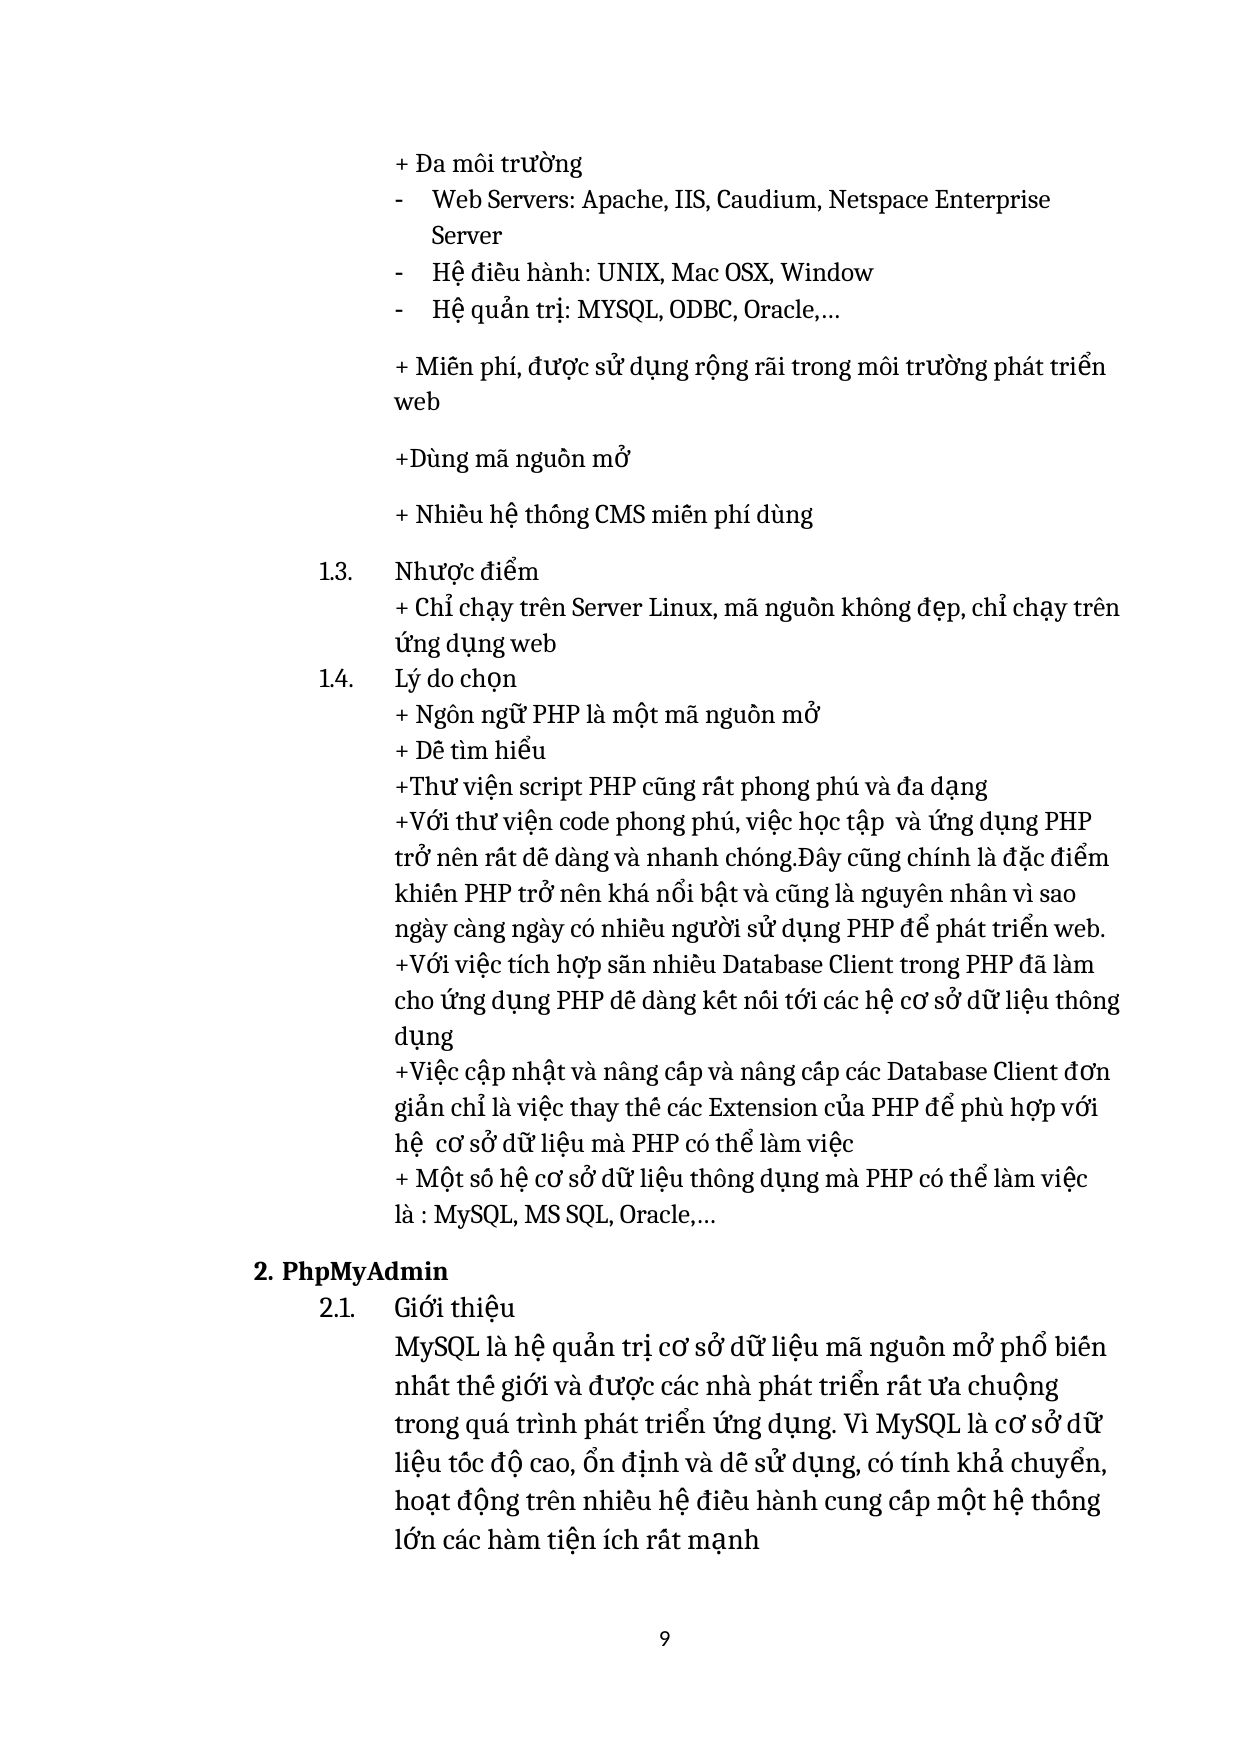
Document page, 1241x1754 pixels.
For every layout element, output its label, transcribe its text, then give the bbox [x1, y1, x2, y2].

list Hệ quản trị: MYSQL, ODBC, Oracle,… [394, 293, 1122, 325]
list + Ngôn ngữ PHP là một mã nguồn mở [394, 699, 1122, 730]
list Lý do chọn [319, 663, 1122, 694]
text +Dùng mã nguồn mở [394, 443, 1122, 474]
text + Miễn phí, được sử dụng rộng rãi trong môi trường phát triển web [394, 351, 1122, 418]
list + Một số hệ cơ sở dữ liệu thông dụng mà PHP có thể làm việc là : MySQL, MS SQL, Oracle,… [394, 1163, 1122, 1230]
list Nhược điểm [319, 556, 1122, 587]
list +Việc cập nhật và nâng cấp và nâng cấp các Database Client đơn giản chỉ là việc thay thế các Extension của PHP để phù hợp với hệ cơ sở dữ liệu mà PHP có thể làm việc [394, 1056, 1122, 1159]
list Giới thiệu [319, 1292, 1122, 1325]
list + Đa môi trường [394, 148, 1122, 179]
list Web Servers: Apache, IIS, Caudium, Netspace Enterprise Server [394, 183, 1122, 251]
list +Với thư viện code phong phú, việc học tập và ứng dụng PHP trở nên rất dễ dàng và nhanh chóng.Đây cũng chính là đặc điểm khiến PHP trở nên khá nổi bật và cũng là nguyên nhân vì sao ngày càng ngày có nhiều người sử dụng PHP để phát triển web. [394, 806, 1122, 944]
list MySQL là hệ quản trị cơ sở dữ liệu mã nguồn mở phổ biến nhất thế giới và được các nhà phát triển rất ưa chuộng trong quá trình phát triển ứng dụng. Vì MySQL là cơ sở dữ liệu tốc độ cao, ổn định và dễ sử dụng, có tính khả chuyển, hoạt động trên nhiều hệ điều hành cung cấp một hệ thống lớn các hàm tiện ích rất mạnh [394, 1330, 1122, 1556]
list +Thư viện script PHP cũng rất phong phú và đa dạng [394, 771, 1122, 802]
list +Với việc tích hợp sẵn nhiều Database Client trong PHP đã làm cho ứng dụng PHP dễ dàng kết nối tới các hệ cơ sở dữ liệu thông dụng [394, 949, 1122, 1052]
list + Chỉ chạy trên Server Linux, mã nguồn không đẹp, chỉ chạy trên ứng dụng web [394, 592, 1122, 659]
subtitle PhpMyAdmin [254, 1256, 1122, 1287]
text + Nhiều hệ thống CMS miễn phí dùng [394, 499, 1122, 531]
list + Dễ tìm hiểu [394, 735, 1122, 766]
list Hệ điều hành: UNIX, Mac OSX, Window [394, 256, 1122, 288]
